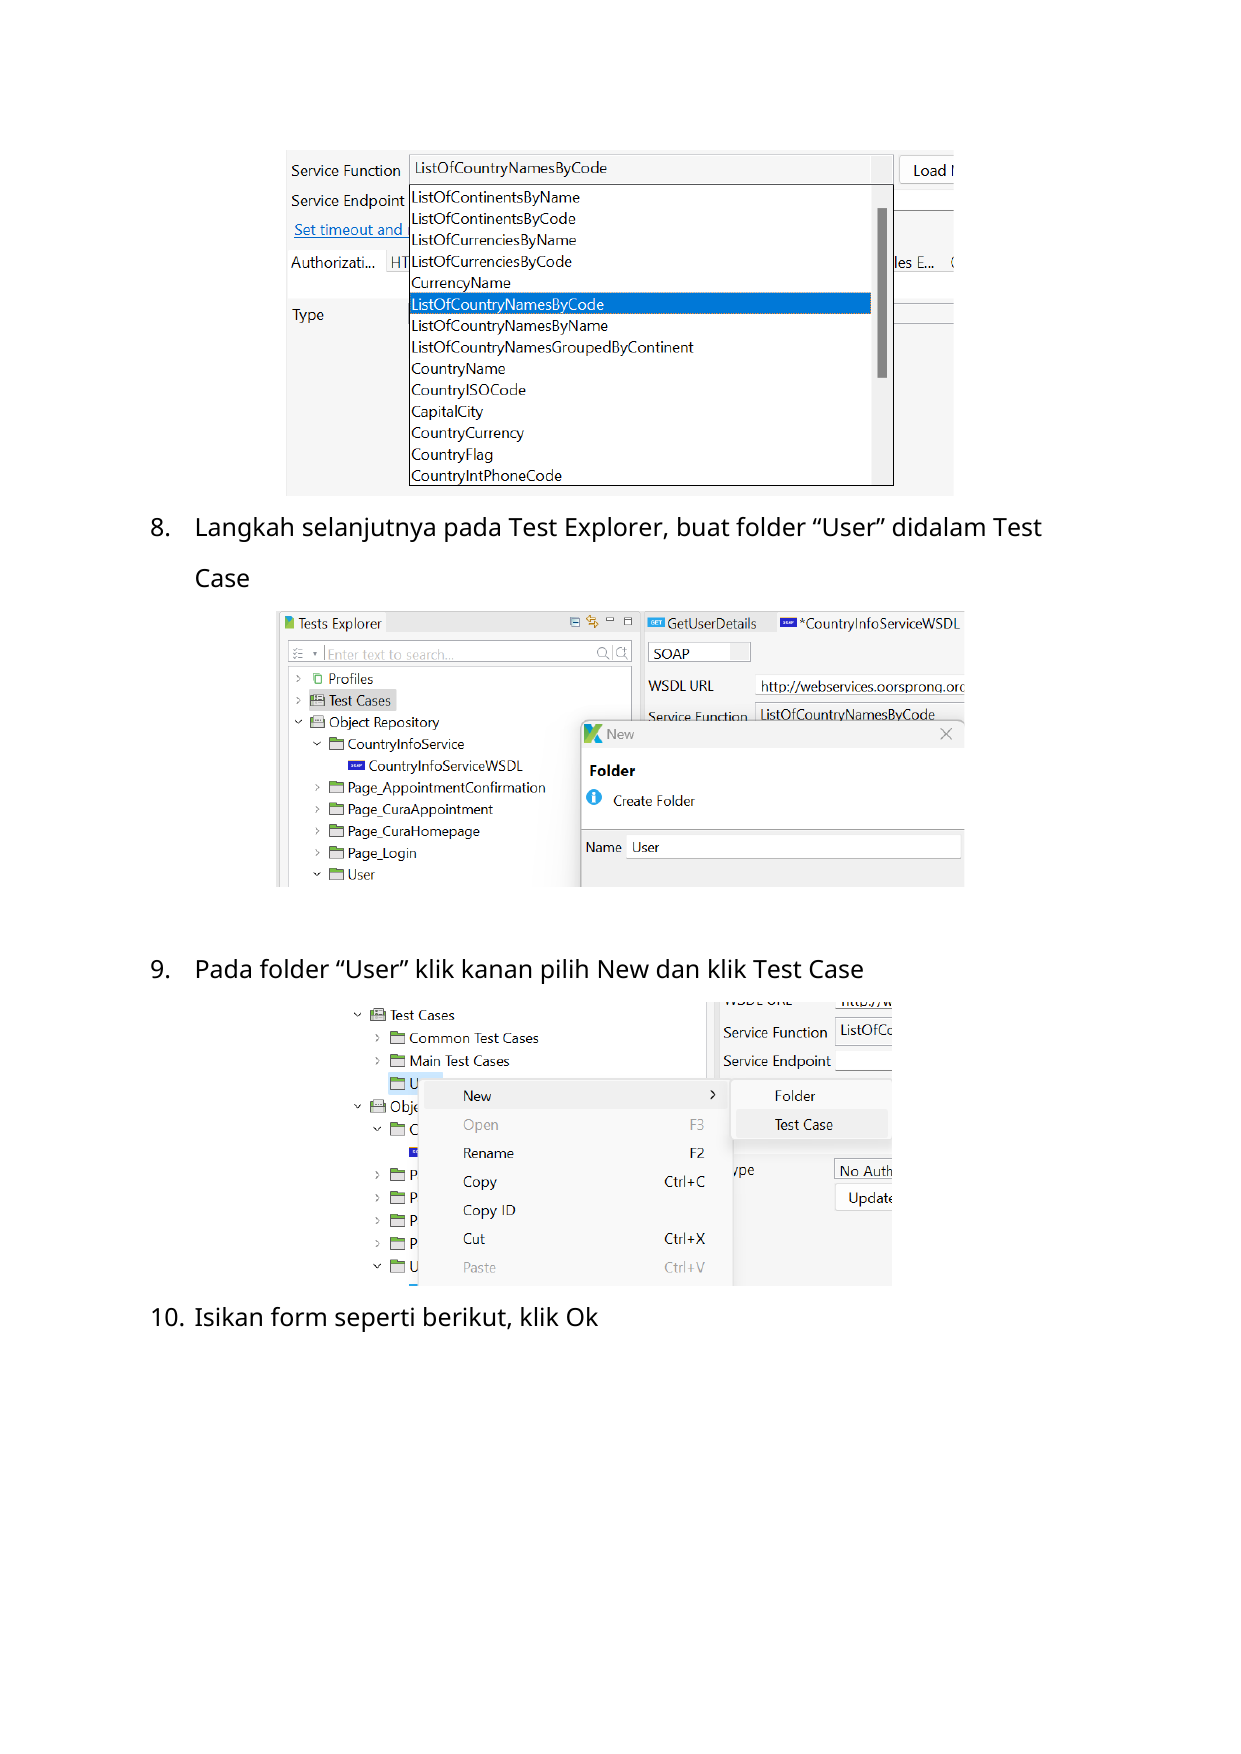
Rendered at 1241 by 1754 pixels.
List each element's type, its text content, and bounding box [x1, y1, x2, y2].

picture [276, 611, 965, 887]
list Langkah selanjutnya pada Test Explorer, buat folder “User” didalam Test Case [150, 510, 1090, 595]
picture [348, 1002, 892, 1286]
list Isikan form seperti berikut, klik Ok [150, 1299, 1090, 1333]
picture [286, 150, 954, 496]
list Pada folder “User” klik kanan pilih New dan klik Test Case [150, 952, 1090, 986]
